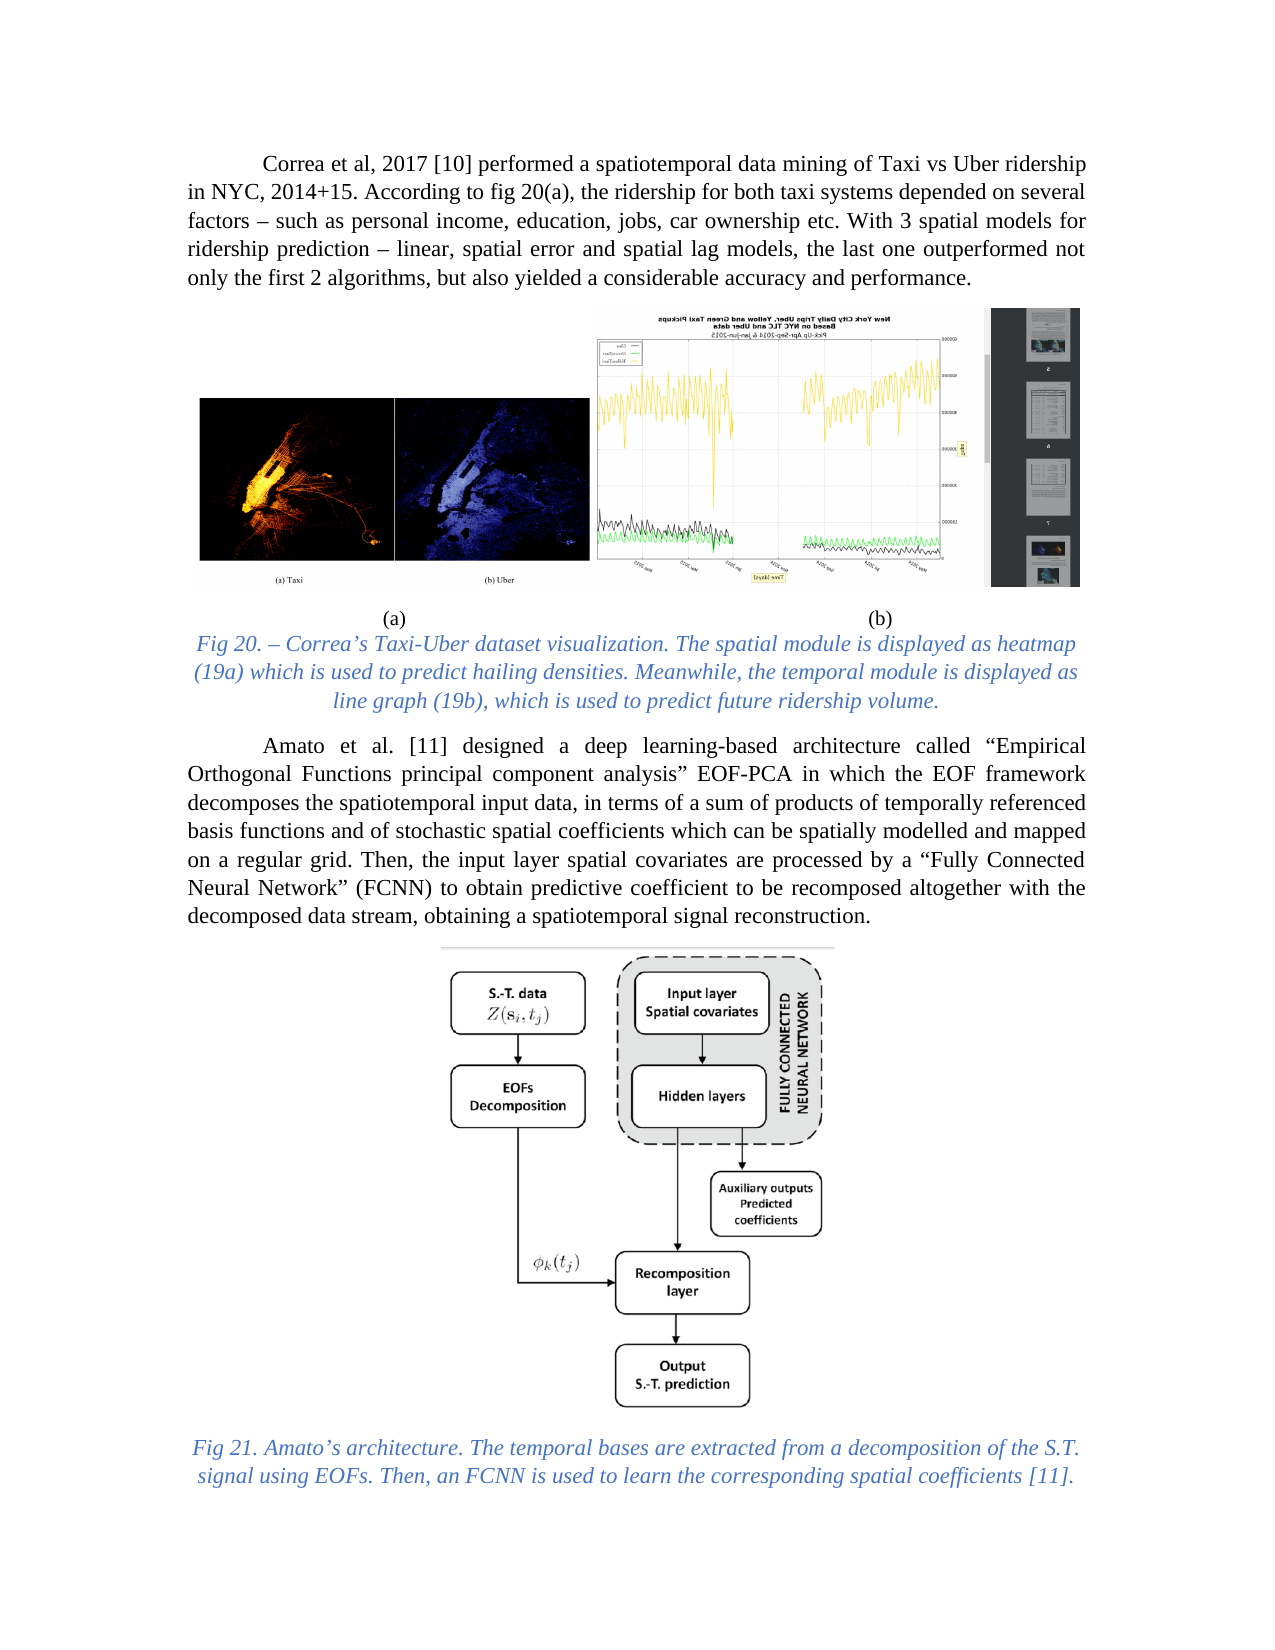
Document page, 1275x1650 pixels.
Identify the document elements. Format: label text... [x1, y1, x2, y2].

text Correa et al, 2017 [10] performed a spatiotemporal data mining of Taxi vs Uber ridership in NYC, 2014+15. According to fig 20(a), the ridership for both taxi systems depended on several factors – such as personal income, education, jobs, car ownership etc. With 3 spatial models for ridership prediction – linear, spatial error and spatial lag models, the last one outperformed not only the first 2 algorithms, but also yielded a considerable accuracy and performance. [187, 150, 1087, 290]
list (b) [187, 606, 1087, 630]
picture [194, 308, 1080, 587]
text Fig 21. Amato’s architecture. The temporal bases are extracted from a decomposition of the S.T. signal using EOFs. Then, an FCNN is used to learn the corresponding spatial coefficients [11]. [187, 1434, 1087, 1489]
text Amato et al. [11] designed a deep learning-based architecture called “Empirical Orthogonal Functions principal component analysis” EOF-PCA in which the EOF framework decomposes the spatiotemporal input data, in terms of a sum of products of temporally referenced basis functions and of stochastic spatial coefficients which can be spatially modelled and mapped on a regular grid. Then, the input layer spatial covariates are processed by a “Fully Connected Neural Network” (FCNN) to obtain predictive coefficient to be recomposed altogether with the decomposed data stream, obtaining a spatiotemporal signal reconstruction. [187, 732, 1087, 929]
picture [440, 947, 835, 1416]
text Fig 20. – Correa’s Taxi-Uber dataset visualization. The spatial module is displayed as heatmap (19a) which is used to predict hailing densities. Meanwhile, the temporal module is displayed as line graph (19b), which is used to predict future ridership volume. [187, 630, 1087, 713]
